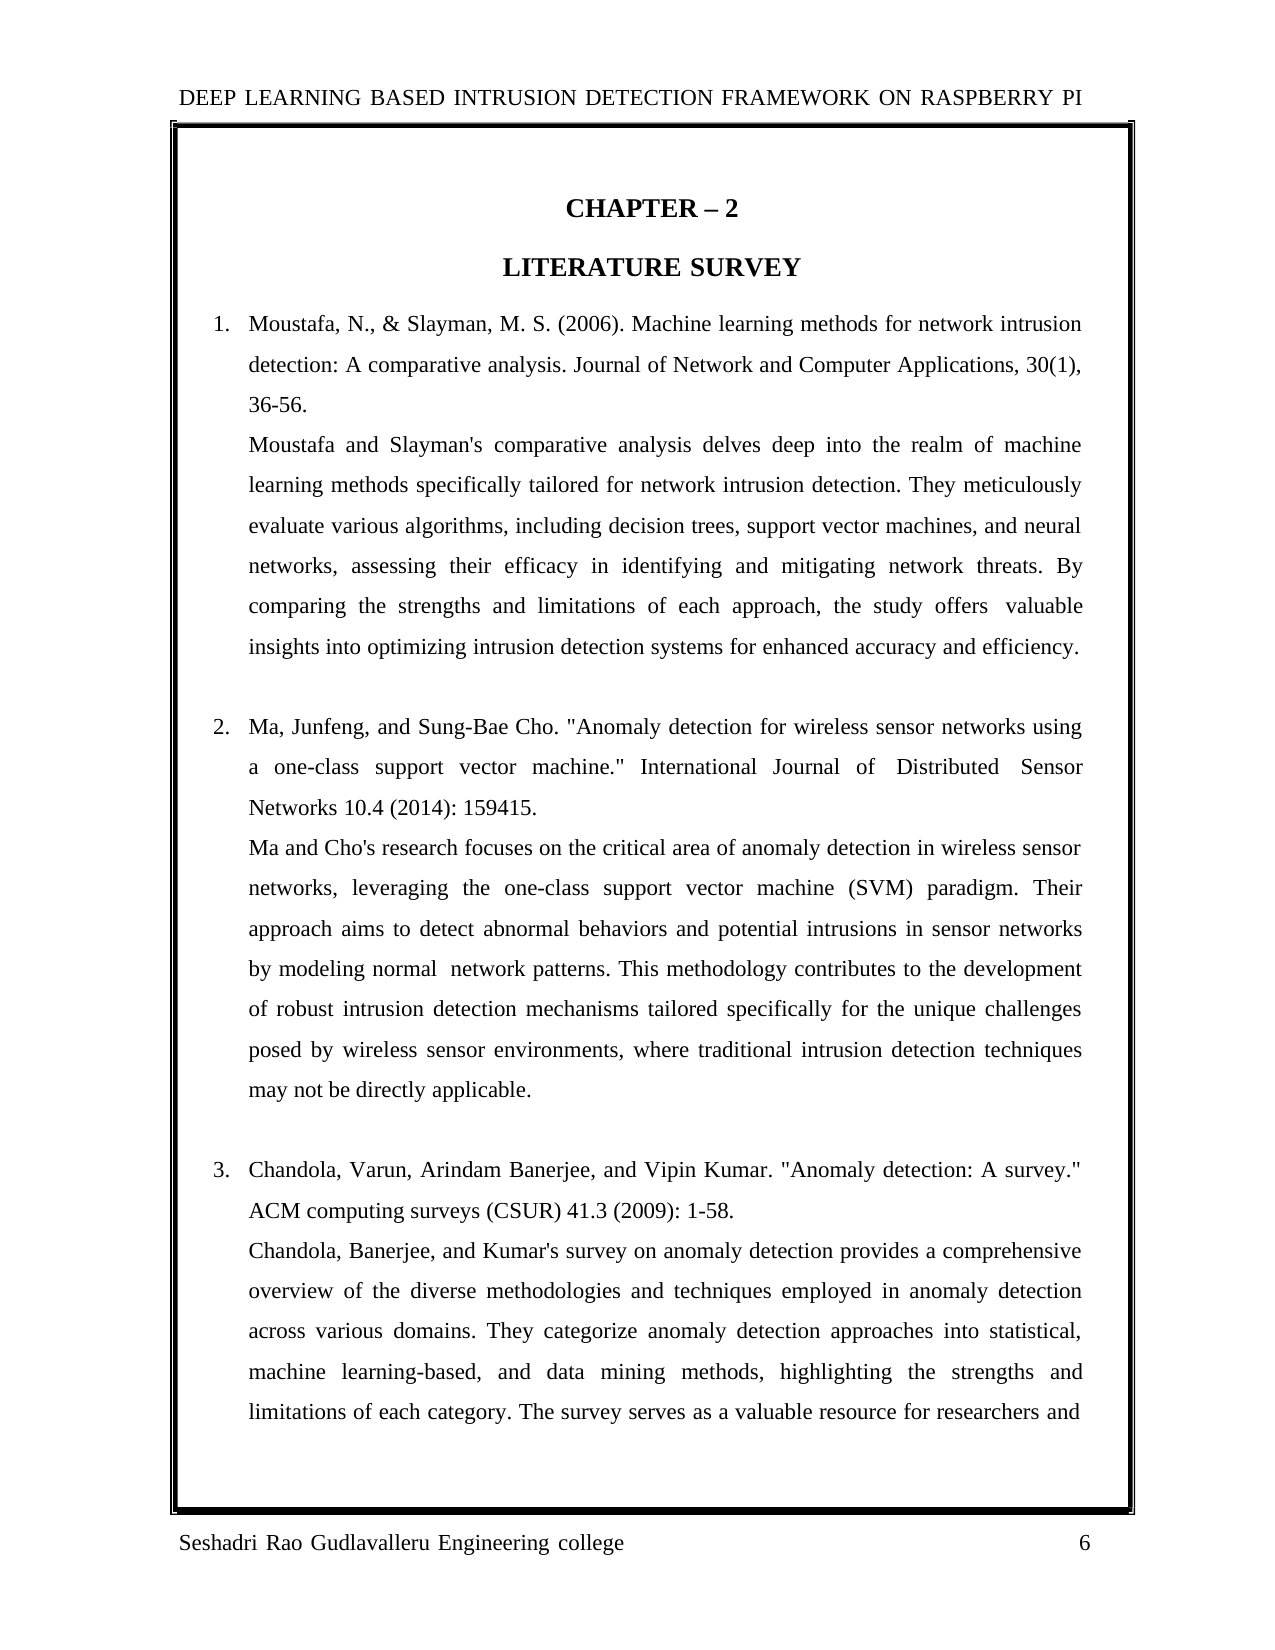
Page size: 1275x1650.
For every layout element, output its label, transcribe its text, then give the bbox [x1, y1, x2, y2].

list Chandola, Varun, Arindam Banerjee, and Vipin Kumar. "Anomaly detection: A survey." ACM computing surveys (CSUR) 41.3 (2009): 1-58. [213, 1156, 1083, 1223]
picture [177, 1507, 1129, 1515]
picture [177, 120, 1129, 128]
subtitle CHAPTER – 2 LITERATURE SURVEY [501, 192, 803, 282]
list Ma, Junfeng, and Sung-Bae Cho. "Anomaly detection for wireless sensor networks using a one-class support vector machine." International Journal of Distributed Sensor Networks 10.4 (2014): 159415. [213, 713, 1083, 820]
text Ma and Cho's research focuses on the critical area of anomaly detection in wireless sensor networks, leveraging the one-class support vector machine (SVM) paradigm. Their approach aims to detect abnormal behaviors and potential intrusions in sensor networks by modeling normal network patterns. This methodology contributes to the development of robust intrusion detection mechanisms tailored specifically for the unique challenges posed by wireless sensor environments, where traditional intrusion detection techniques may not be directly applicable. [248, 834, 1083, 1102]
text Moustafa and Slayman's comparative analysis delves deep into the realm of machine learning methods specifically tailored for network intrusion detection. They meticulously evaluate various algorithms, including decision trees, support vector machines, and neural networks, assessing their efficacy in identifying and mitigating network threats. By comparing the strengths and limitations of each approach, the study offers valuable insights into optimizing intrusion detection systems for enhanced accuracy and efficiency. [248, 431, 1083, 659]
text Chandola, Banerjee, and Kumar's survey on anomaly detection provides a comprehensive overview of the diverse methodologies and techniques employed in anomaly detection across various domains. They categorize anomaly detection approaches into statistical, machine learning-based, and data mining methods, highlighting the strengths and limitations of each category. The survey serves as a valuable resource for researchers and [248, 1237, 1083, 1424]
list Moustafa, N., & Slayman, M. S. (2006). Machine learning methods for network intrusion detection: A comparative analysis. Journal of Network and Computer Applications, 30(1), 36-56. [213, 310, 1083, 417]
